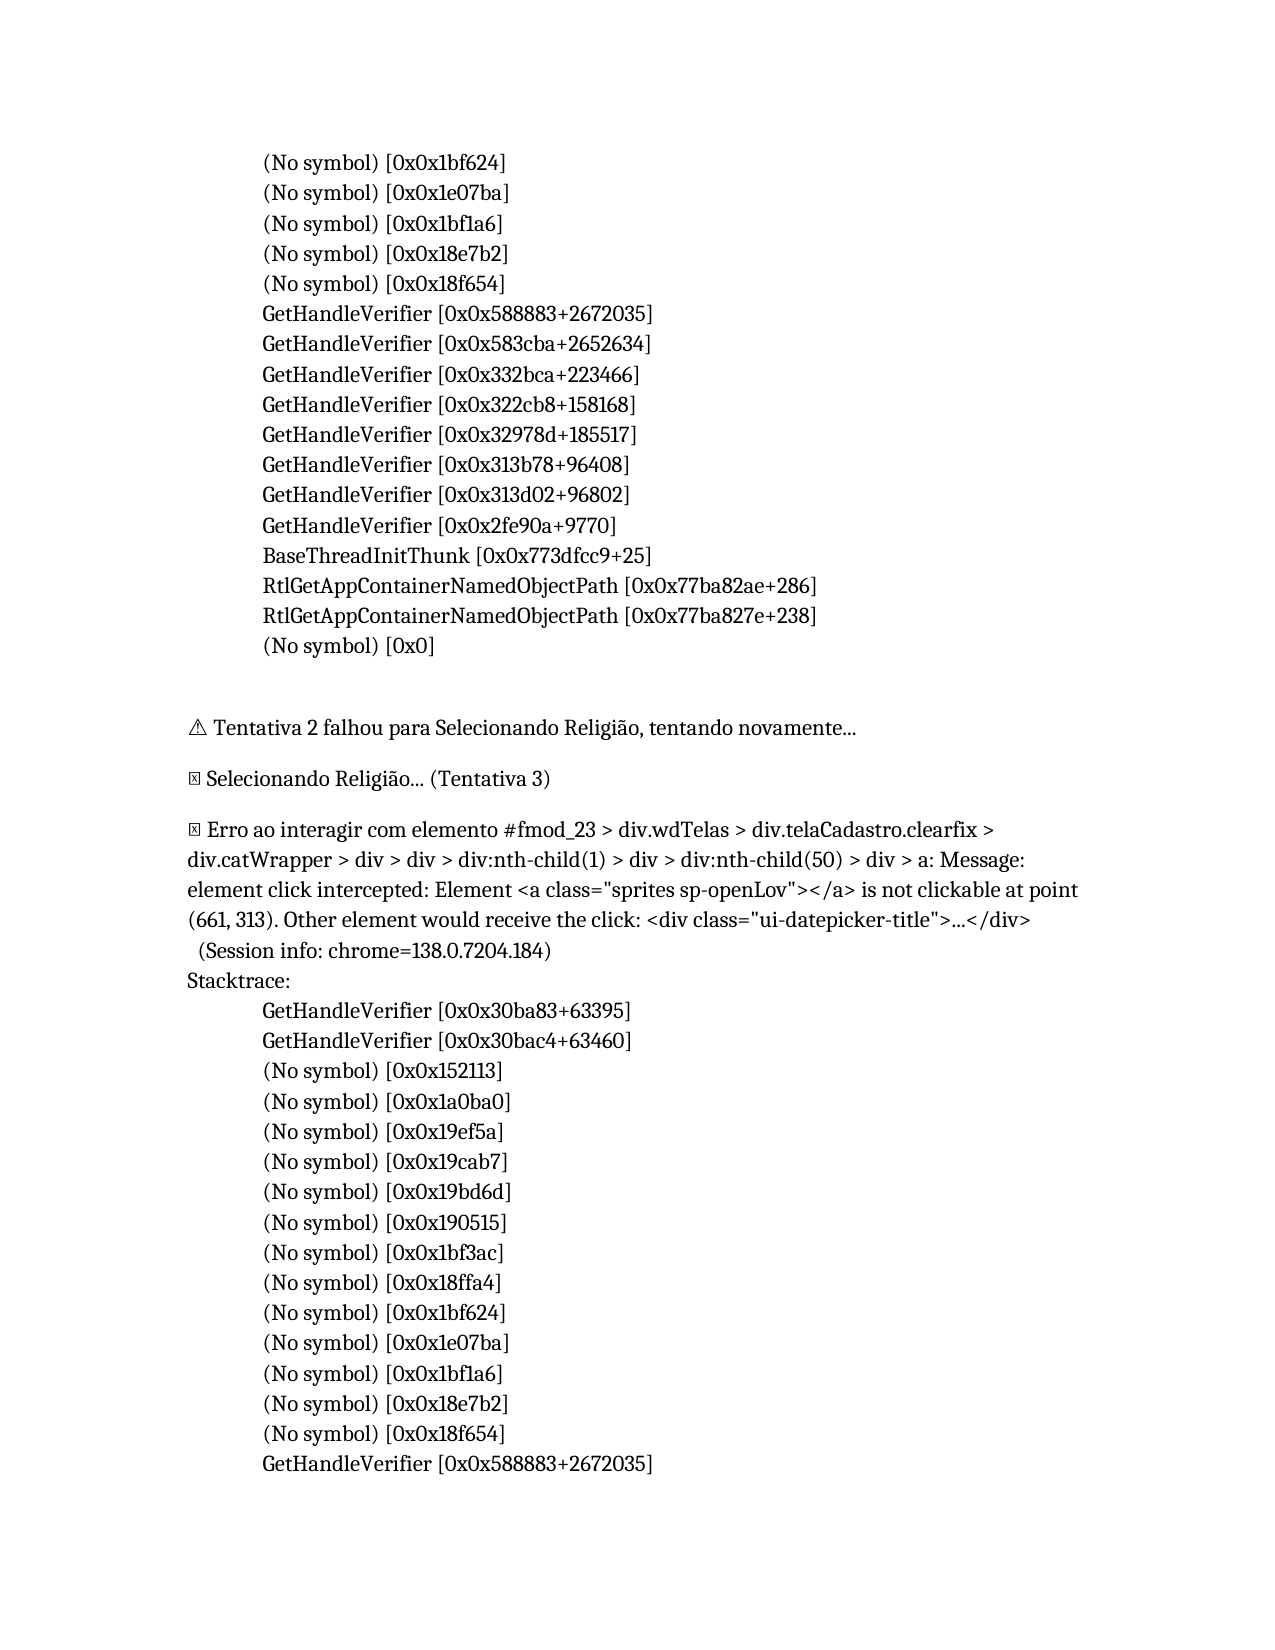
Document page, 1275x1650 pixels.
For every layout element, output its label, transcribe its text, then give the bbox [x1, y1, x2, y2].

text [187, 150, 1087, 690]
text 🔄 Selecionando Religião... (Tentativa 3) [187, 766, 1087, 792]
text ⚠️ Tentativa 2 falhou para Selecionando Religião, tentando novamente... [187, 714, 1087, 741]
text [187, 817, 1087, 1477]
